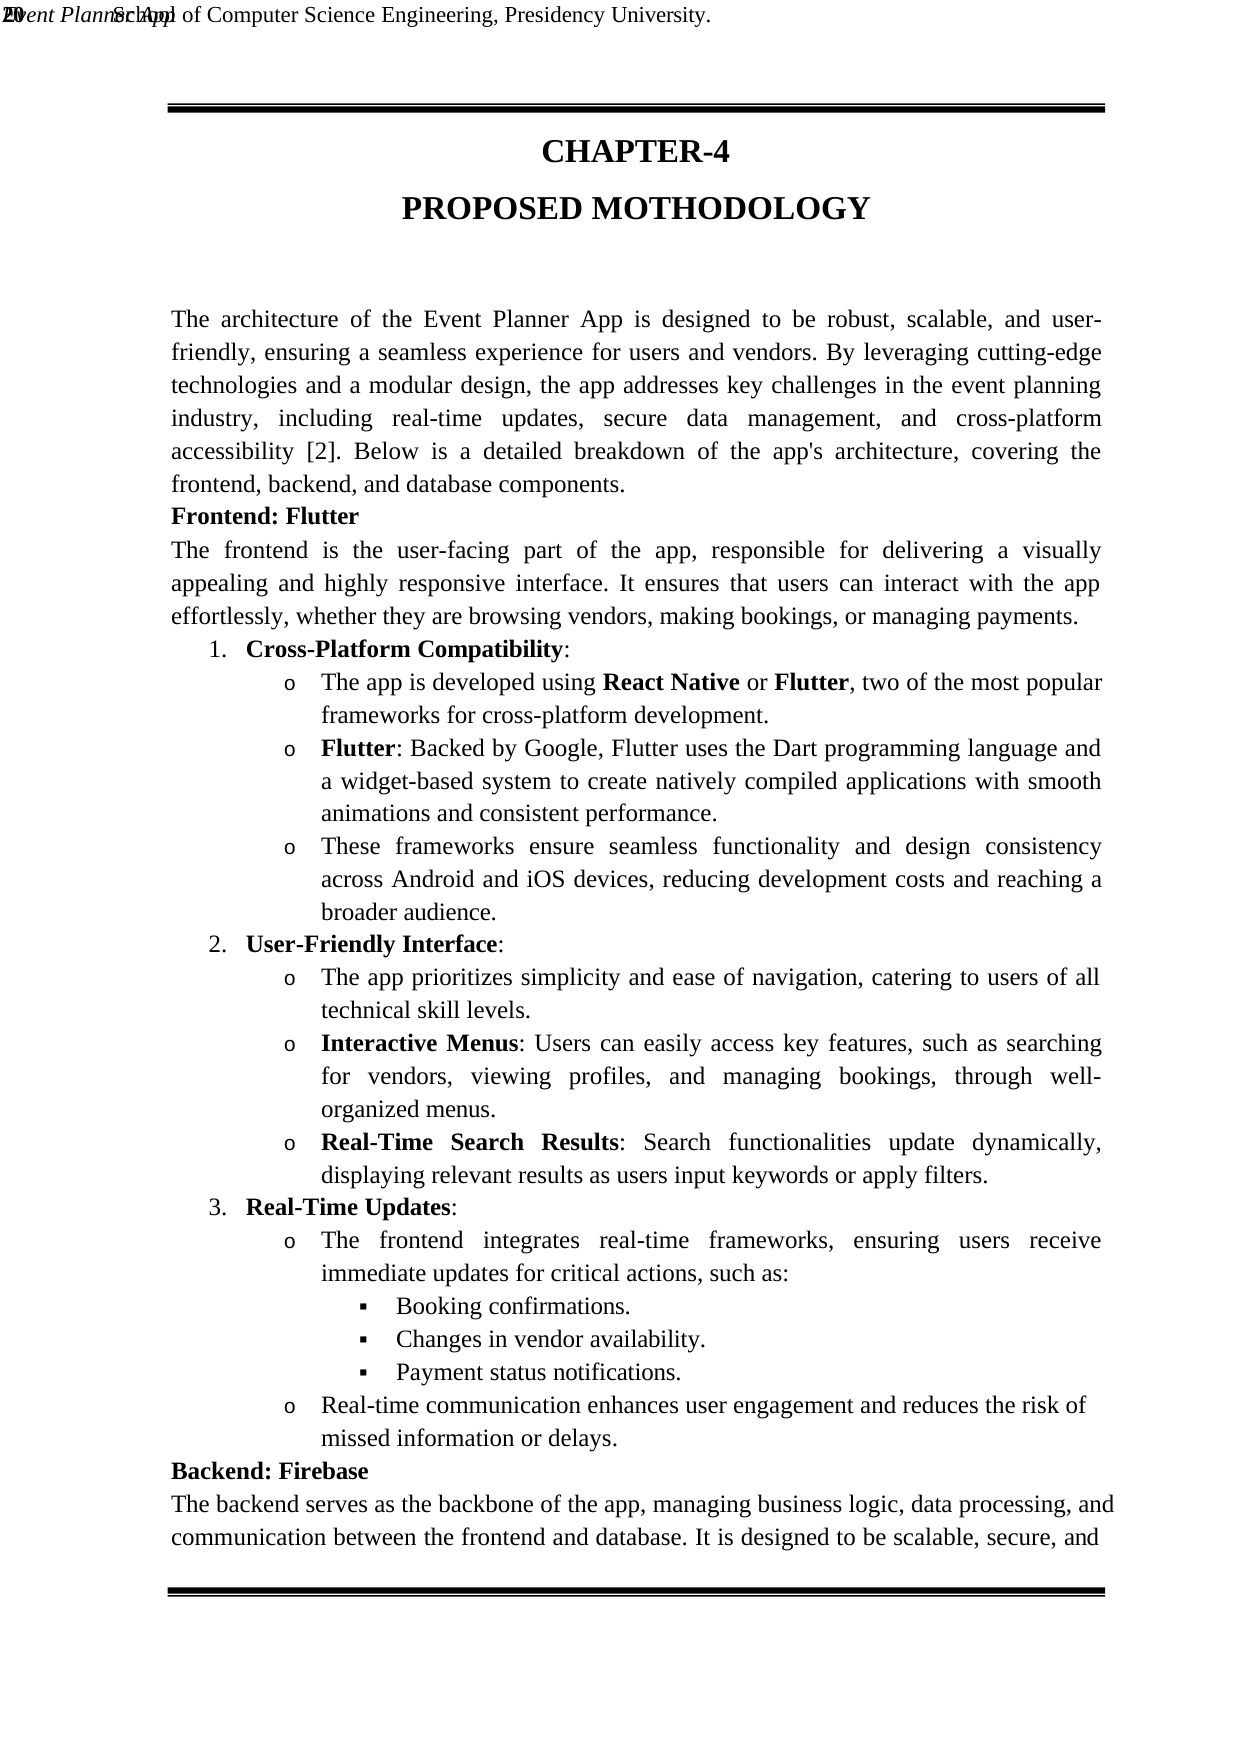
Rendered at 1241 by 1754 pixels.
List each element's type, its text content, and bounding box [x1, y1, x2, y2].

subtitle Frontend: Flutter [171, 502, 1137, 531]
list Payment status notifications. [358, 1357, 1137, 1386]
text The architecture of the Event Planner App is designed to be robust, scalable, and user-friendly, ensuring a seamless experience for users and vendors. By leveraging cutting-edge technologies and a modular design, the app addresses key challenges in the event planning industry, including real-time updates, secure data management, and cross-platform accessibility [2]. Below is a detailed breakdown of the app's architecture, covering the frontend, backend, and database components. [171, 304, 1103, 498]
list Real-time communication enhances user engagement and reduces the risk of missed information or delays. [283, 1390, 1102, 1452]
text CHAPTER-4 PROPOSED MOTHODOLOGY [402, 131, 879, 227]
subtitle Real-Time Updates: [208, 1192, 1137, 1221]
list The app prioritizes simplicity and ease of navigation, catering to users of all technical skill levels. [283, 962, 1102, 1024]
list The app is developed using React Native or Flutter, two of the most popular frameworks for cross-platform development. [283, 667, 1103, 728]
subtitle User-Friendly Interface: [208, 929, 1137, 958]
text The backend serves as the backbone of the app, managing business logic, data processing, and communication between the frontend and database. It is designed to be scalable, secure, and [171, 1489, 1137, 1551]
list Real-Time Search Results: Search functionalities update dynamically, displaying relevant results as users input keywords or apply filters. [283, 1127, 1102, 1188]
subtitle Backend: Firebase [171, 1456, 1137, 1485]
list The frontend integrates real-time frameworks, ensuring users receive immediate updates for critical actions, such as: [283, 1225, 1102, 1287]
list Booking confirmations. [358, 1291, 1137, 1320]
list These frameworks ensure seamless functionality and design consistency across Android and iOS devices, reducing development costs and reaching a broader audience. [283, 831, 1102, 926]
subtitle Cross-Platform Compatibility: [208, 634, 1137, 663]
list Changes in vendor availability. [358, 1324, 1137, 1353]
list Flutter: Backed by Google, Flutter uses the Dart programming language and a widget-based system to create natively compiled applications with smooth animations and consistent performance. [283, 733, 1102, 827]
list Interactive Menus: Users can easily access key features, such as searching for vendors, viewing profiles, and managing bookings, through well-organized menus. [283, 1028, 1102, 1122]
text The frontend is the user-facing part of the app, responsible for delivering a visually appealing and highly responsive interface. It ensures that users can interact with the app effortlessly, whether they are browsing vendors, making bookings, or managing payments. [171, 535, 1102, 629]
